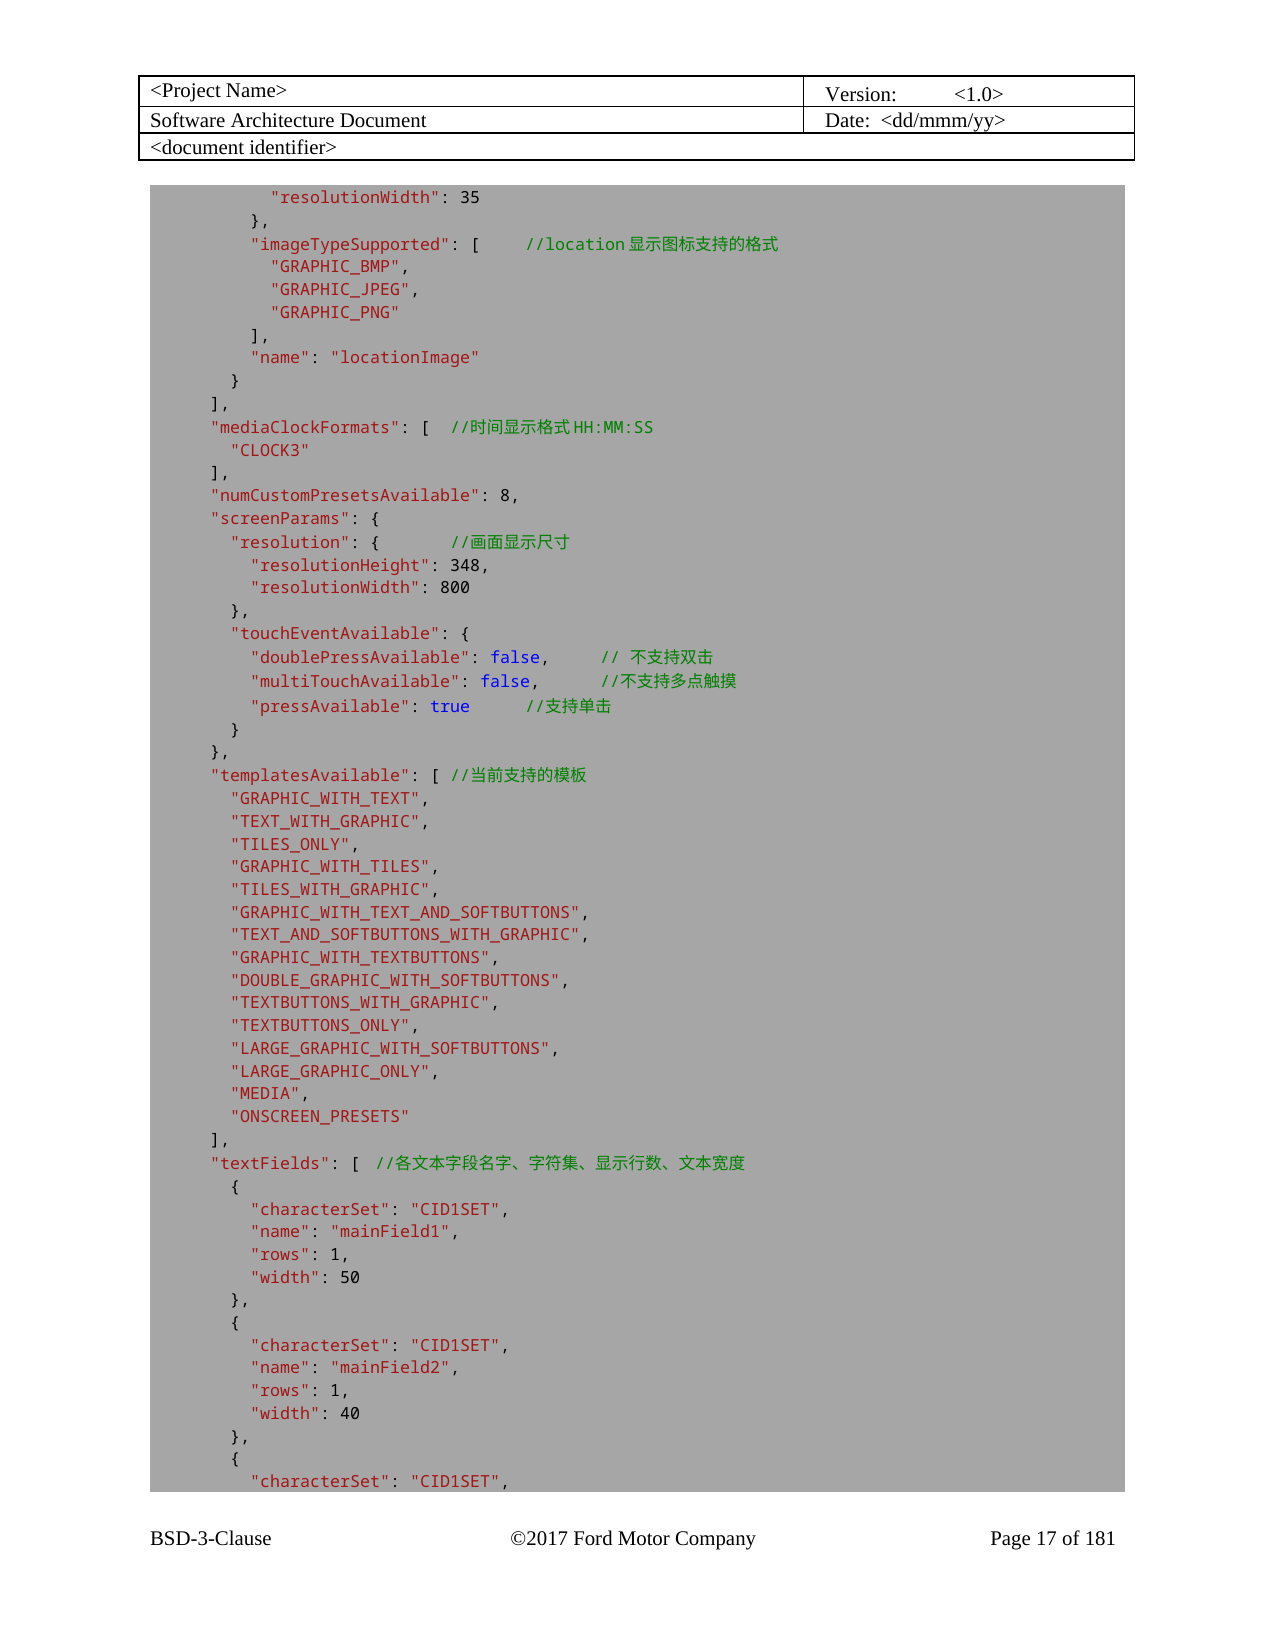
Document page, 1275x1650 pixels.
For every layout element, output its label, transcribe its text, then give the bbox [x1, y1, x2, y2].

text "numCustomPresetsAvailable": 8, [150, 484, 1125, 506]
text "multiTouchAvailable": false, //不支持多点触摸 [150, 668, 1125, 693]
text "width": 40 [150, 1401, 1125, 1424]
text }, [150, 599, 1125, 622]
text "imageTypeSupported": [ //location显示图标支持的格式 [150, 231, 1125, 255]
text ], [150, 461, 1125, 484]
text "GRAPHIC_WITH_TEXTBUTTONS", [150, 946, 1125, 968]
text "GRAPHIC_WITH_TEXT", [150, 787, 1125, 809]
text "GRAPHIC_WITH_TEXT_AND_SOFTBUTTONS", [150, 900, 1125, 923]
text }, [150, 208, 1125, 231]
text "touchEventAvailable": { [150, 622, 1125, 644]
text ], [150, 391, 1125, 414]
text "textFields": [ //各文本字段名字、字符集、显示行数、文本宽度 [150, 1150, 1125, 1174]
text ], [150, 323, 1125, 346]
text "LARGE_GRAPHIC_WITH_SOFTBUTTONS", [150, 1037, 1125, 1059]
text "TILES_ONLY", [150, 832, 1125, 855]
text "mediaClockFormats": [ //时间显示格式HH:MM:SS [150, 414, 1125, 438]
text "resolution": { //画面显示尺寸 [150, 529, 1125, 553]
text "TEXT_WITH_GRAPHIC", [150, 809, 1125, 832]
text "characterSet": "CID1SET", [150, 1197, 1125, 1220]
text "CLOCK3" [150, 438, 1125, 461]
text "characterSet": "CID1SET", [150, 1333, 1125, 1356]
text }, [150, 1424, 1125, 1447]
text { [150, 1311, 1125, 1333]
text "doublePressAvailable": false, // 不支持双击 [150, 644, 1125, 668]
text ], [150, 1127, 1125, 1150]
text "screenParams": { [150, 506, 1125, 529]
text "resolutionWidth": 35 [150, 185, 1125, 208]
text "resolutionWidth": 800 [150, 576, 1125, 599]
text "ONSCREEN_PRESETS" [150, 1105, 1125, 1127]
text { [150, 1174, 1125, 1197]
text "templatesAvailable": [ //当前支持的模板 [150, 762, 1125, 787]
text }, [150, 1288, 1125, 1311]
text "rows": 1, [150, 1379, 1125, 1401]
text "TEXT_AND_SOFTBUTTONS_WITH_GRAPHIC", [150, 923, 1125, 946]
text "LARGE_GRAPHIC_ONLY", [150, 1059, 1125, 1082]
text "GRAPHIC_JPEG", [150, 278, 1125, 301]
text "name": "locationImage" [150, 346, 1125, 369]
text "MEDIA", [150, 1082, 1125, 1105]
text "GRAPHIC_BMP", [150, 255, 1125, 278]
text "pressAvailable": true //支持单击 [150, 693, 1125, 717]
text "rows": 1, [150, 1242, 1125, 1265]
text "TEXTBUTTONS_ONLY", [150, 1014, 1125, 1037]
text }, [150, 740, 1125, 762]
text "resolutionHeight": 348, [150, 553, 1125, 576]
text "width": 50 [150, 1265, 1125, 1288]
text "name": "mainField2", [150, 1356, 1125, 1379]
text "DOUBLE_GRAPHIC_WITH_SOFTBUTTONS", [150, 968, 1125, 991]
text } [150, 369, 1125, 391]
text "GRAPHIC_PNG" [150, 301, 1125, 323]
text "TEXTBUTTONS_WITH_GRAPHIC", [150, 991, 1125, 1014]
text "GRAPHIC_WITH_TILES", [150, 855, 1125, 878]
text "characterSet": "CID1SET", [150, 1469, 1125, 1492]
text { [150, 1447, 1125, 1469]
text } [150, 717, 1125, 740]
text "TILES_WITH_GRAPHIC", [150, 878, 1125, 900]
text "name": "mainField1", [150, 1220, 1125, 1242]
